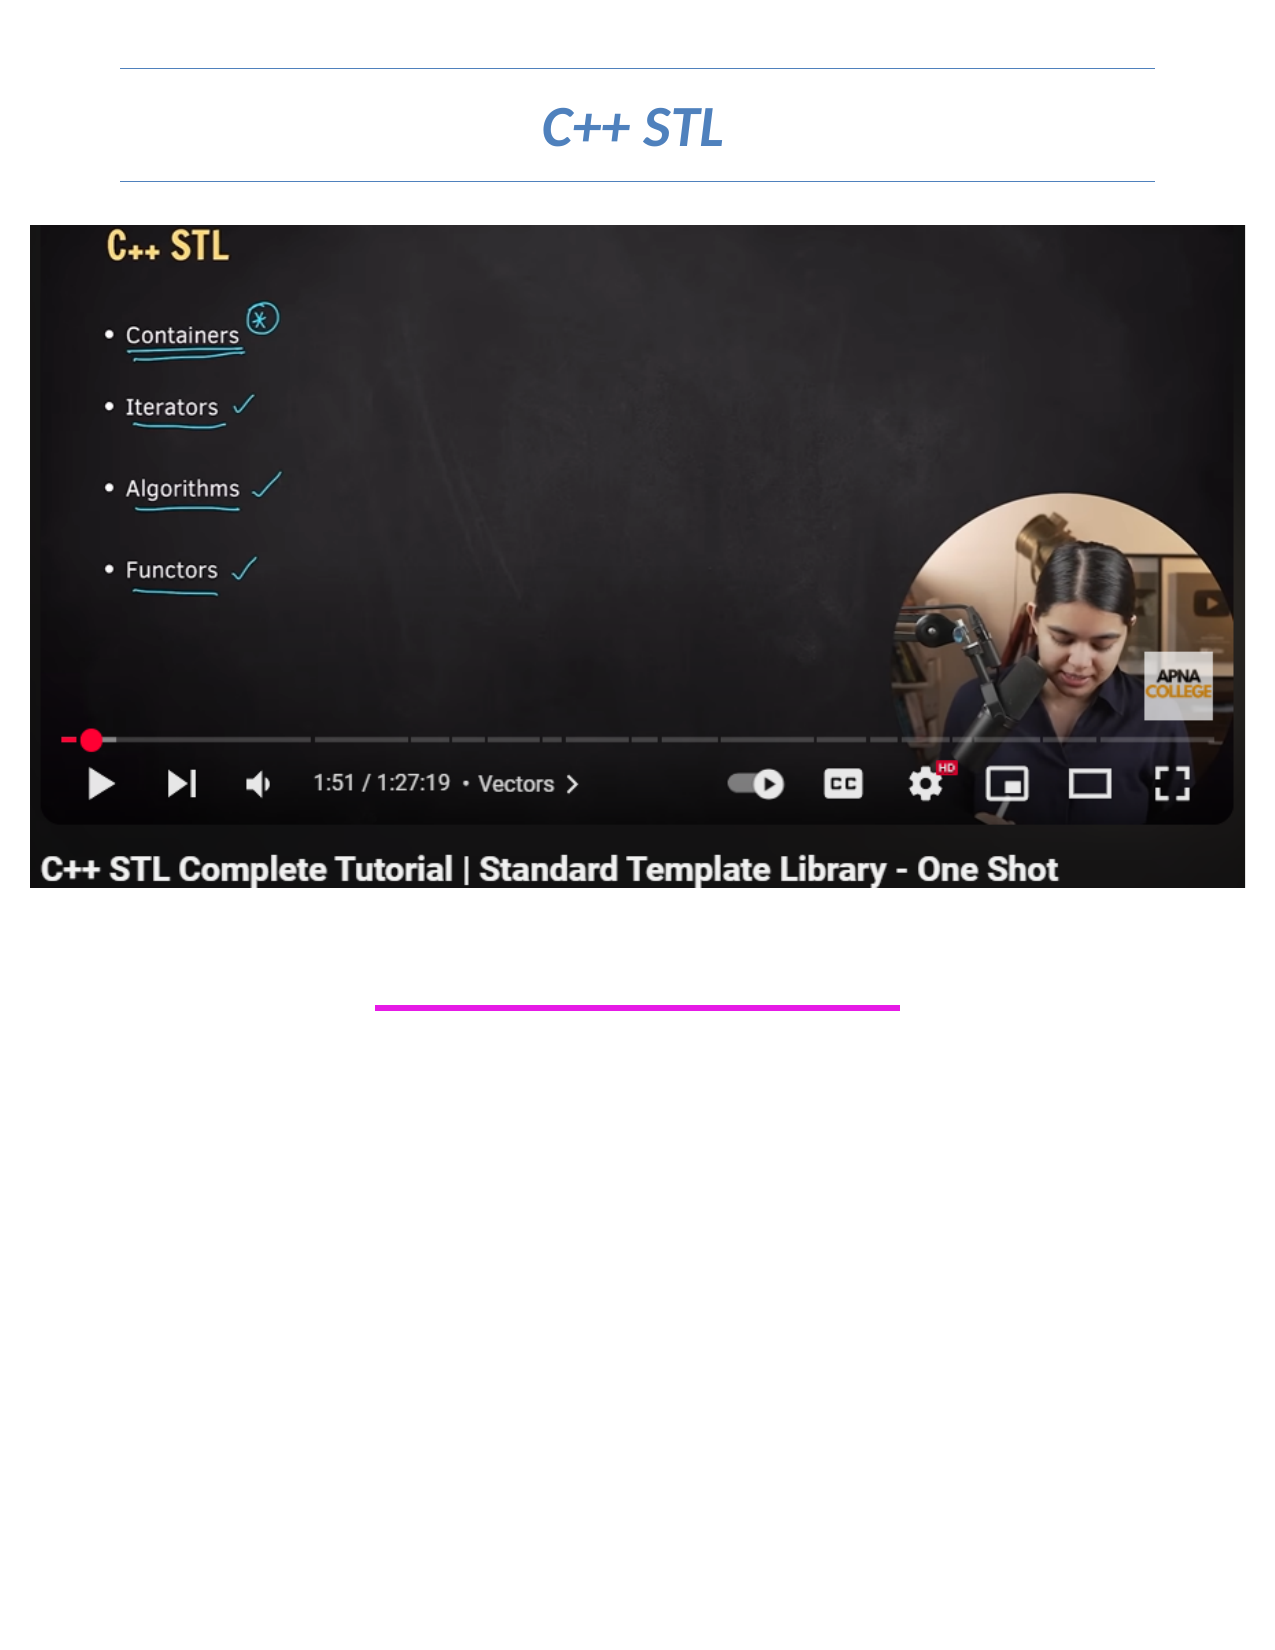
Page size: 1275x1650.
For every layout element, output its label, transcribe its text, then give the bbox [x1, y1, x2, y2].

text C++ STL [120, 69, 1155, 181]
picture [30, 225, 1246, 888]
